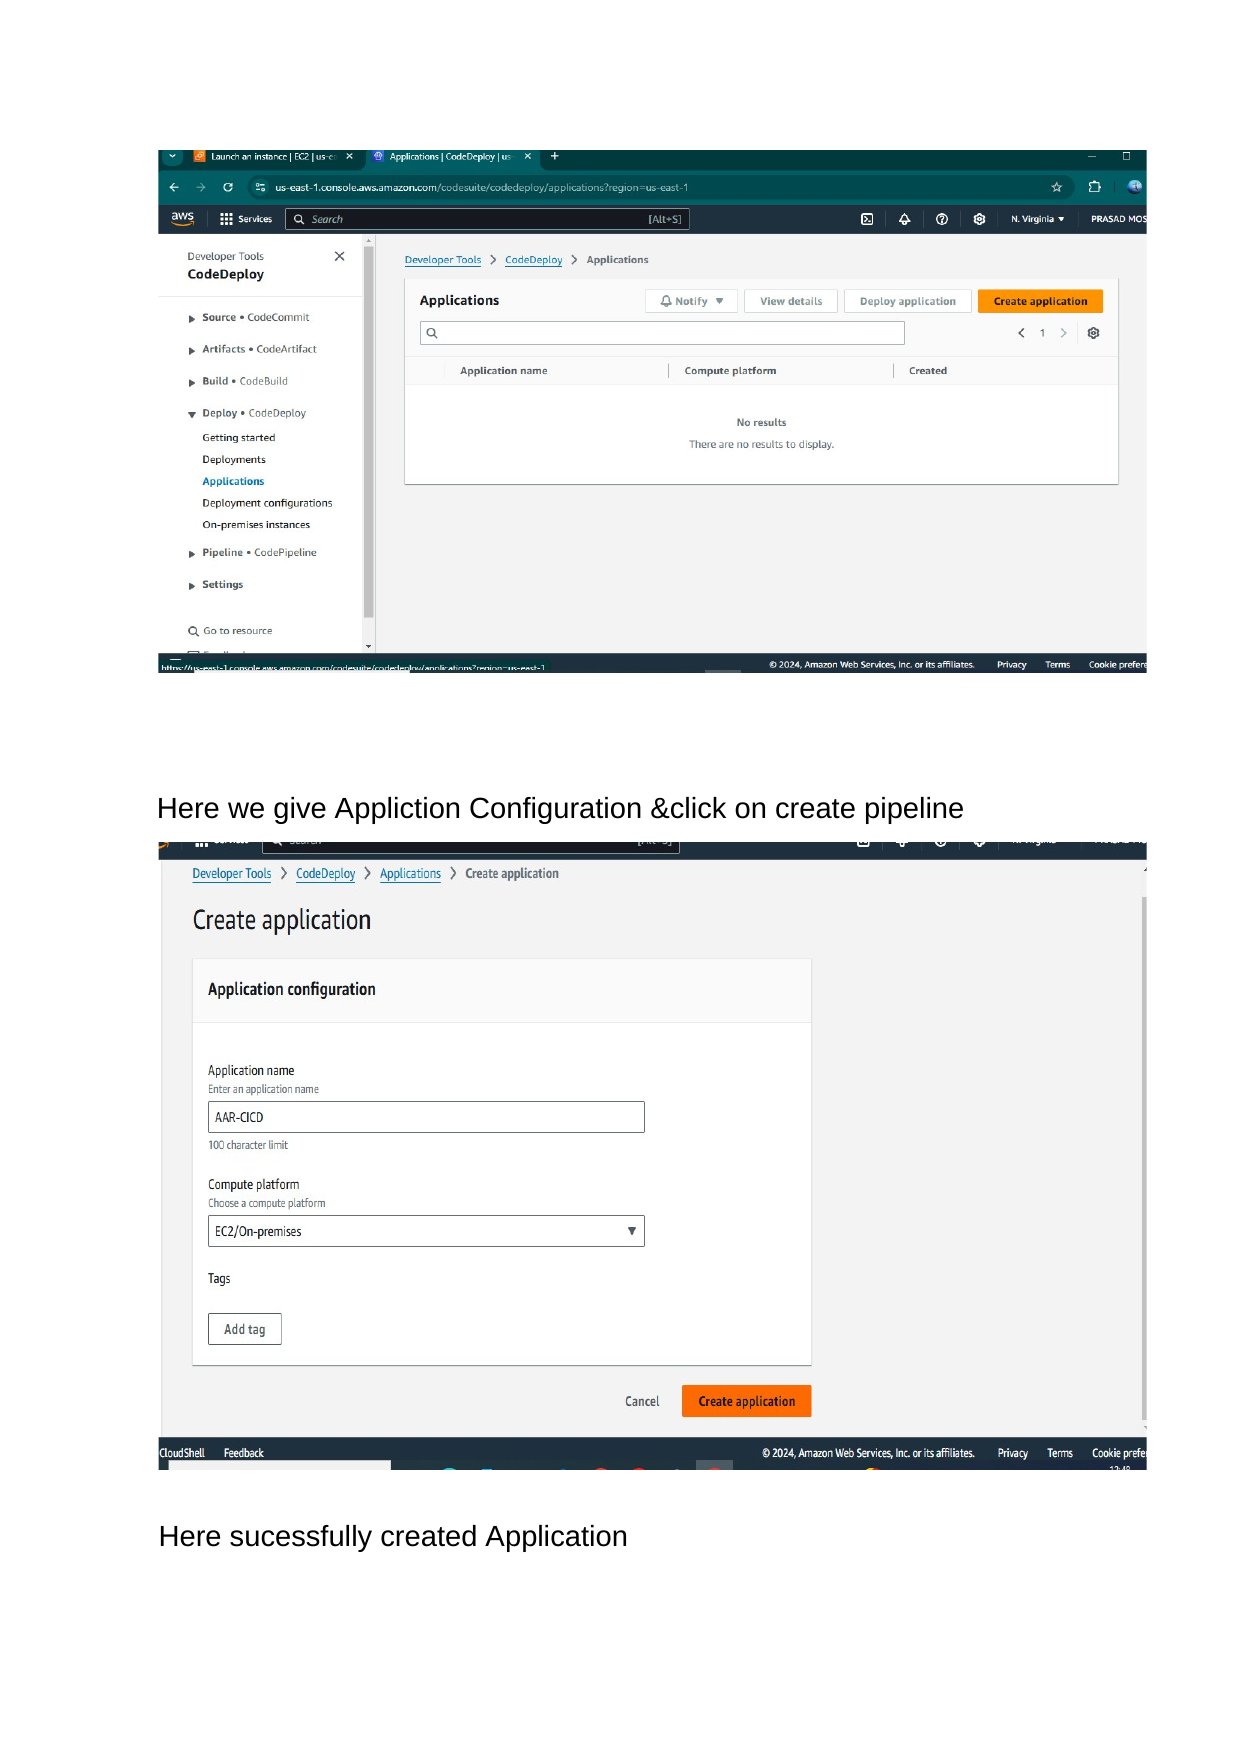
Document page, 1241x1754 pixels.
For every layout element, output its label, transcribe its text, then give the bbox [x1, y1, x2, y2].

text Here we give Appliction Configuration &click on create pipeline [148, 791, 1171, 824]
picture [158, 150, 1147, 673]
text Here sucessfully created Application [158, 1519, 1171, 1552]
picture [158, 842, 1147, 1470]
